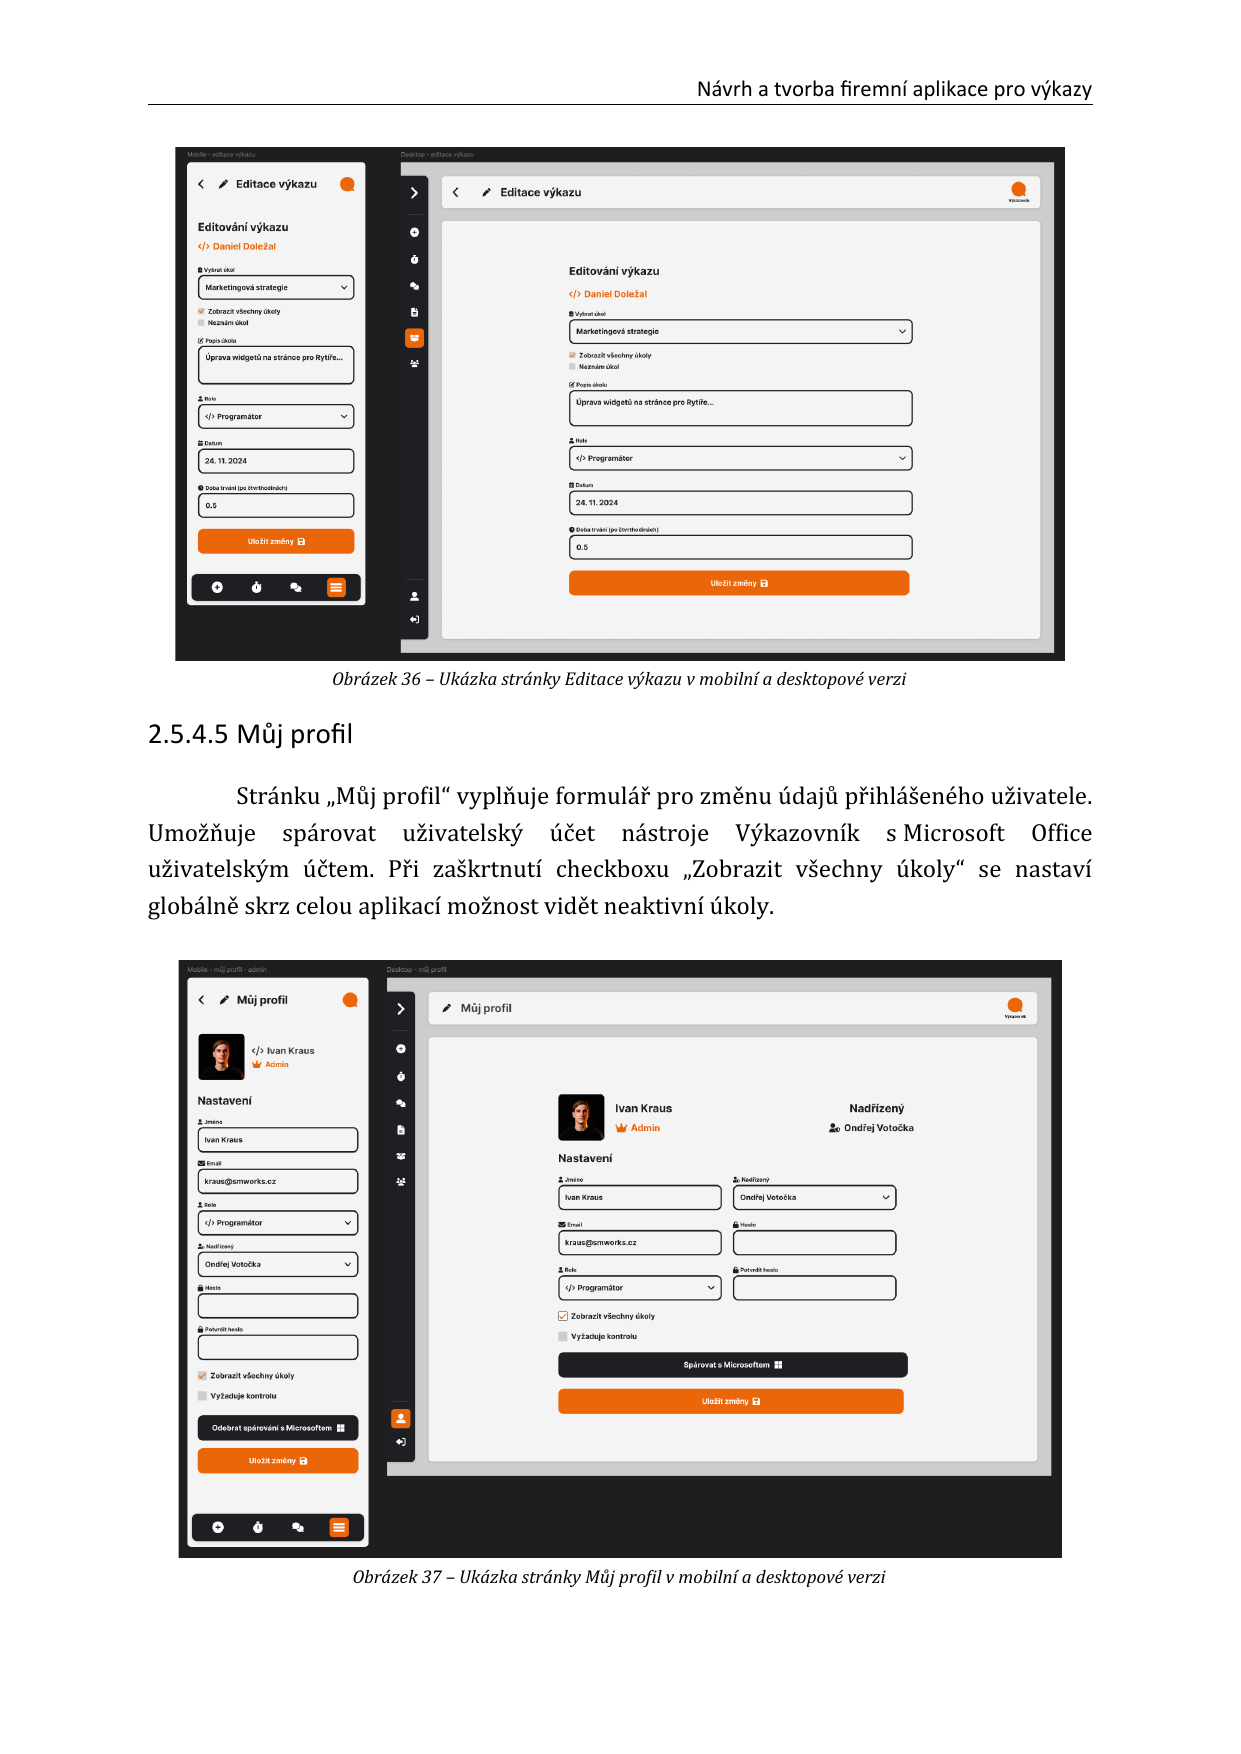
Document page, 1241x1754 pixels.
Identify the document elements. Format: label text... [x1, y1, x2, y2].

subtitle Můj profil [148, 715, 1093, 750]
picture [175, 147, 1065, 661]
text Stránku „Můj profil“ vyplňuje formulář pro změnu údajů přihlášeného uživatele. Umožňuje spárovat uživatelský účet nástroje Výkazovník s Microsoft Office uživatelským účtem. Při zaškrtnutí checkboxu „Zobrazit všechny úkoly“ se nastaví globálně skrz celou aplikací možnost vidět neaktivní úkoly. [148, 781, 1093, 920]
picture [178, 960, 1062, 1558]
